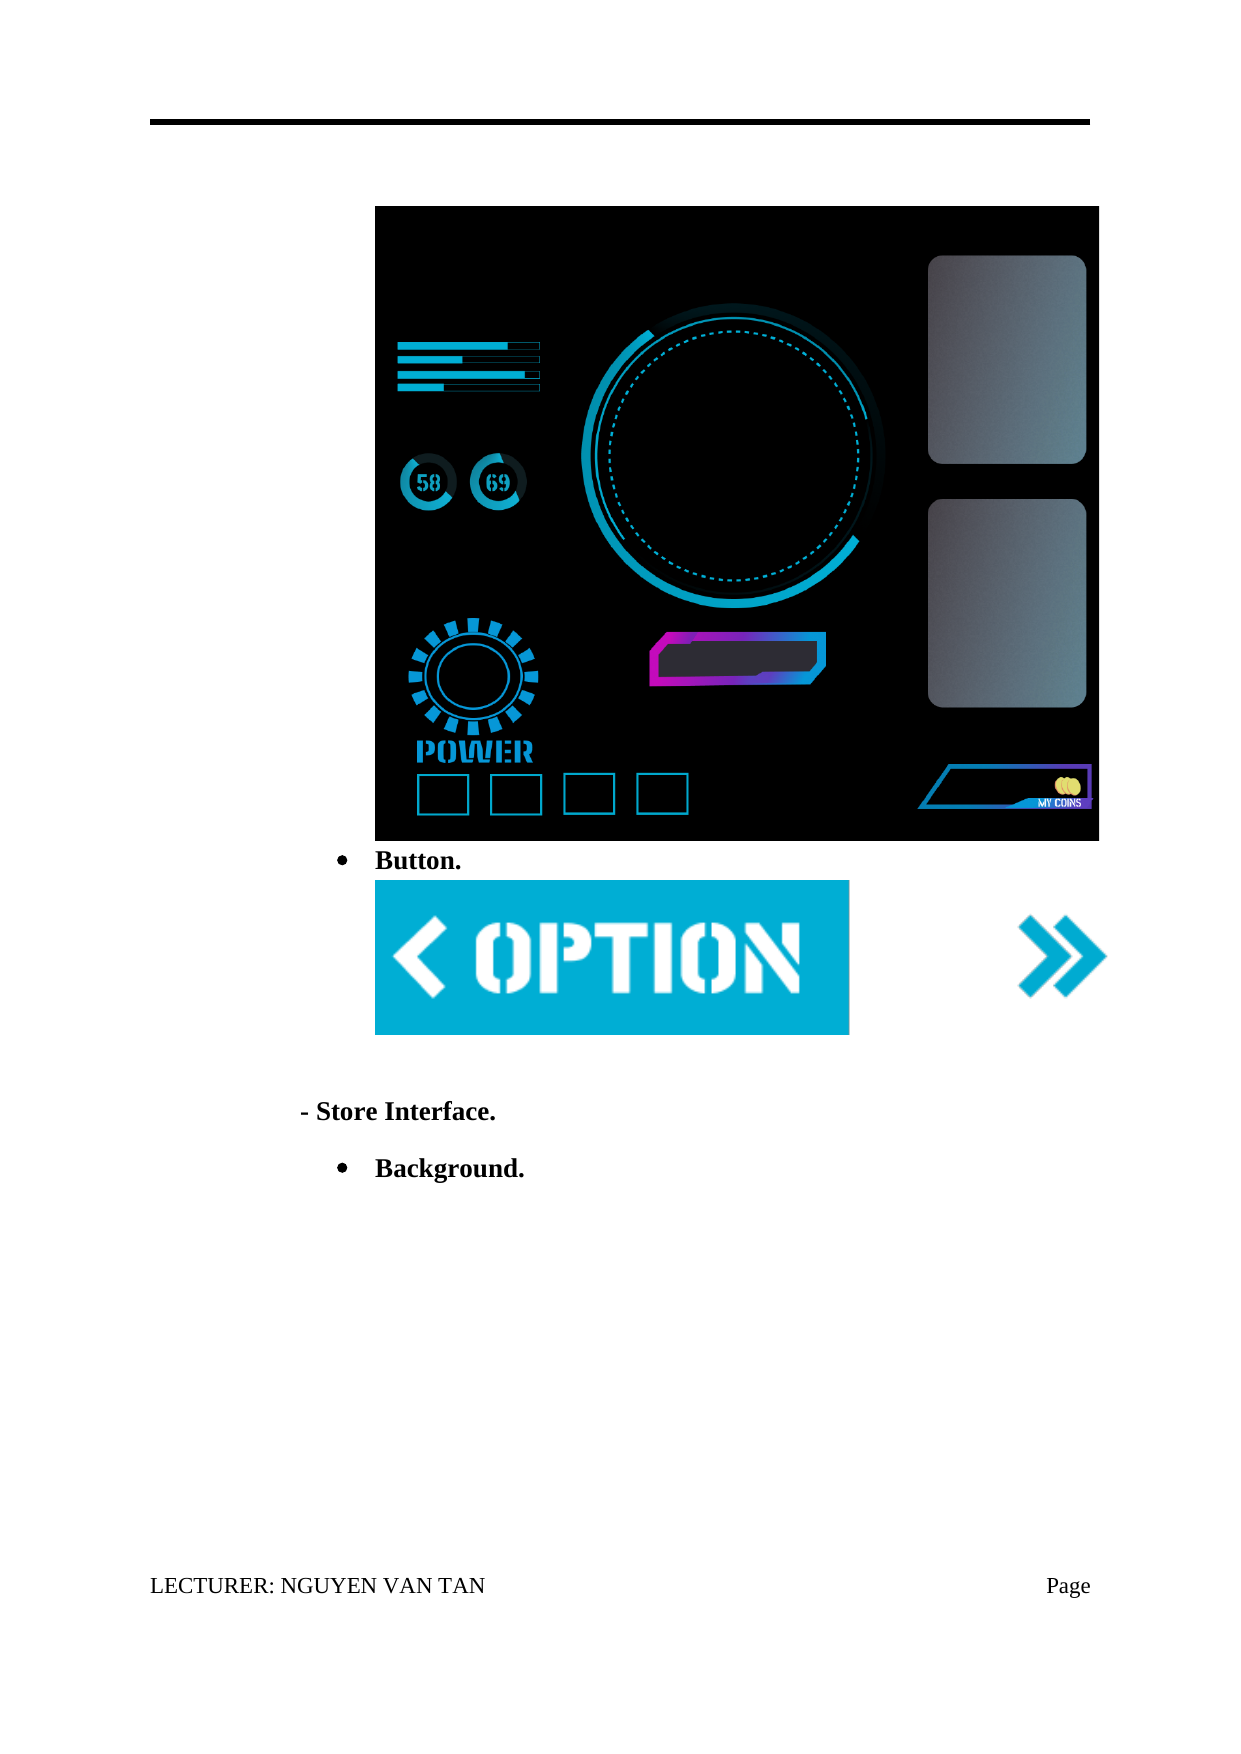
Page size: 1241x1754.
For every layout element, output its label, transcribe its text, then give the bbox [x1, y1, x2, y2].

picture [375, 206, 1100, 841]
list Button. [337, 844, 1090, 876]
text - Store Interface. [150, 1095, 1090, 1127]
picture [375, 880, 1109, 1035]
list Background. [337, 1152, 1090, 1183]
